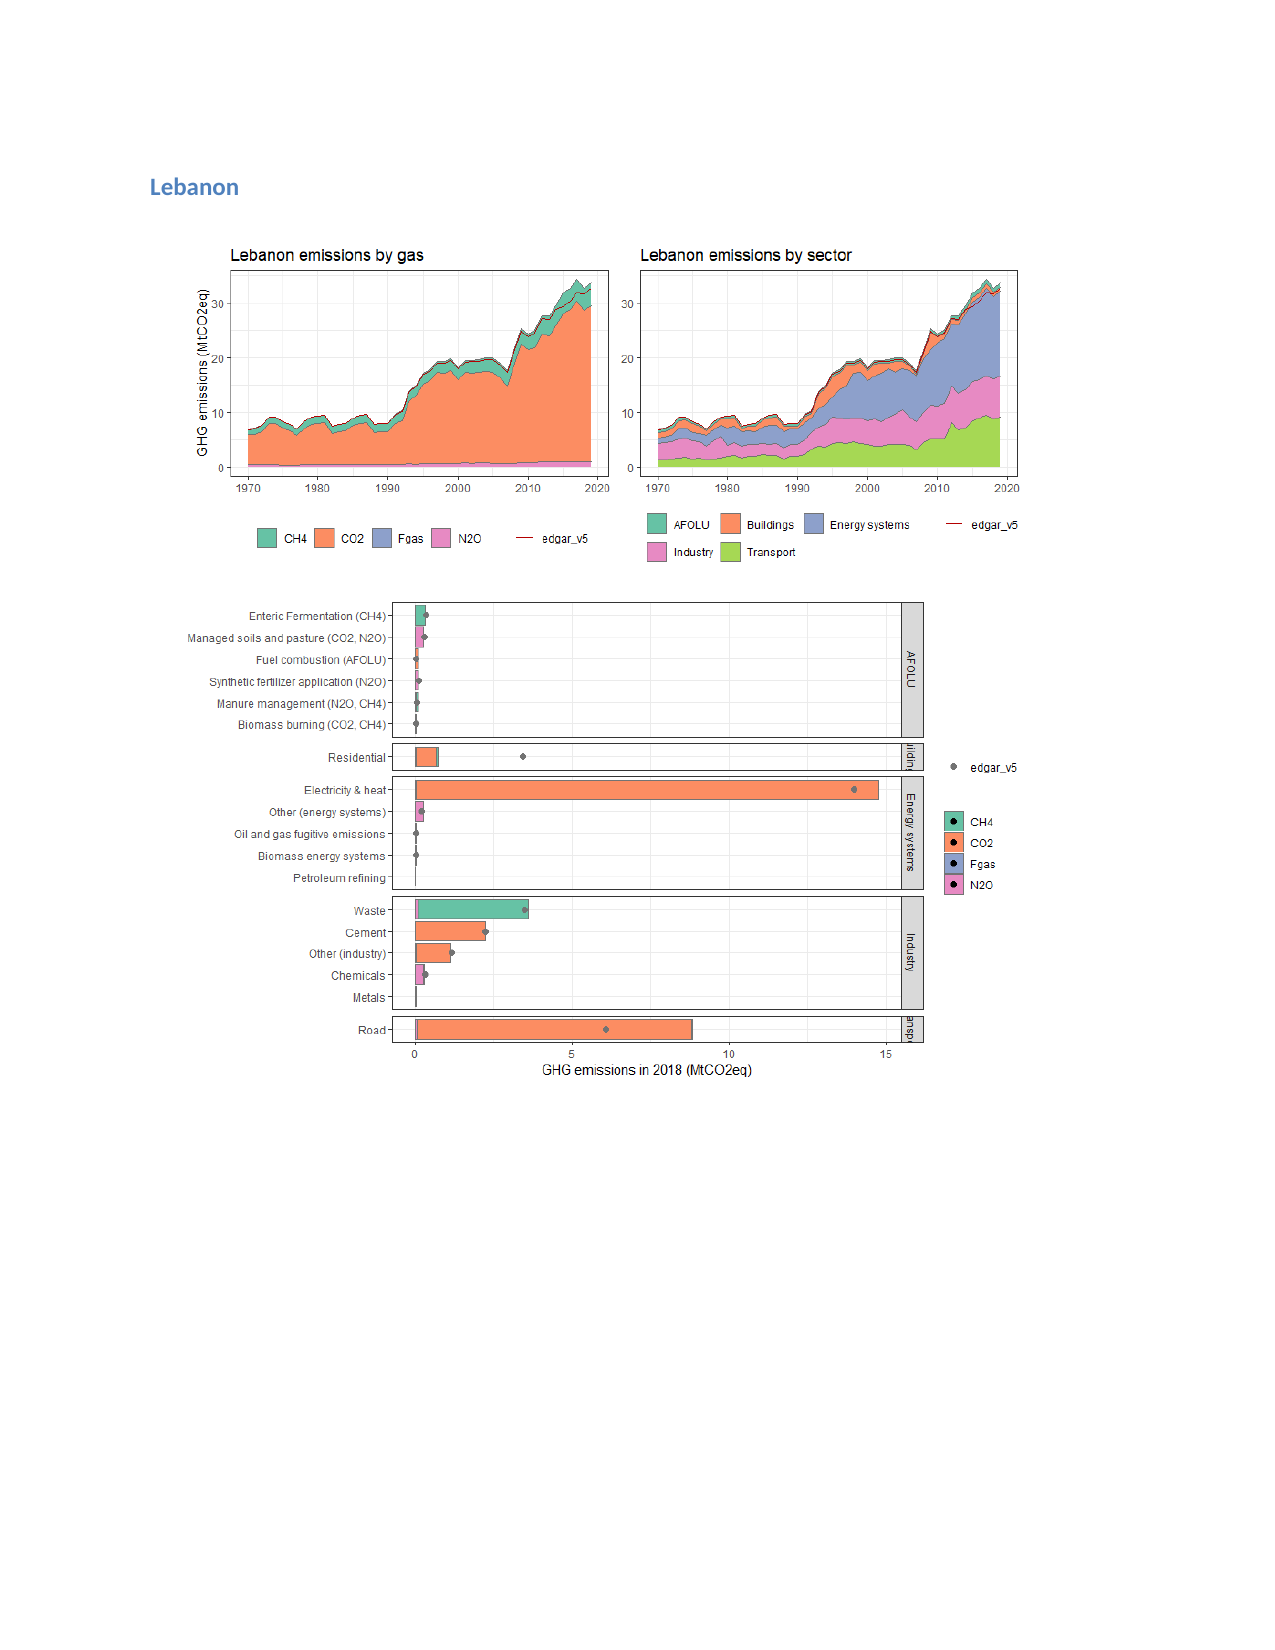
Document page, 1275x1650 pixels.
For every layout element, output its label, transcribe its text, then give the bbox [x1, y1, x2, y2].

subtitle Lebanon [150, 171, 1125, 201]
picture [168, 220, 1044, 1096]
